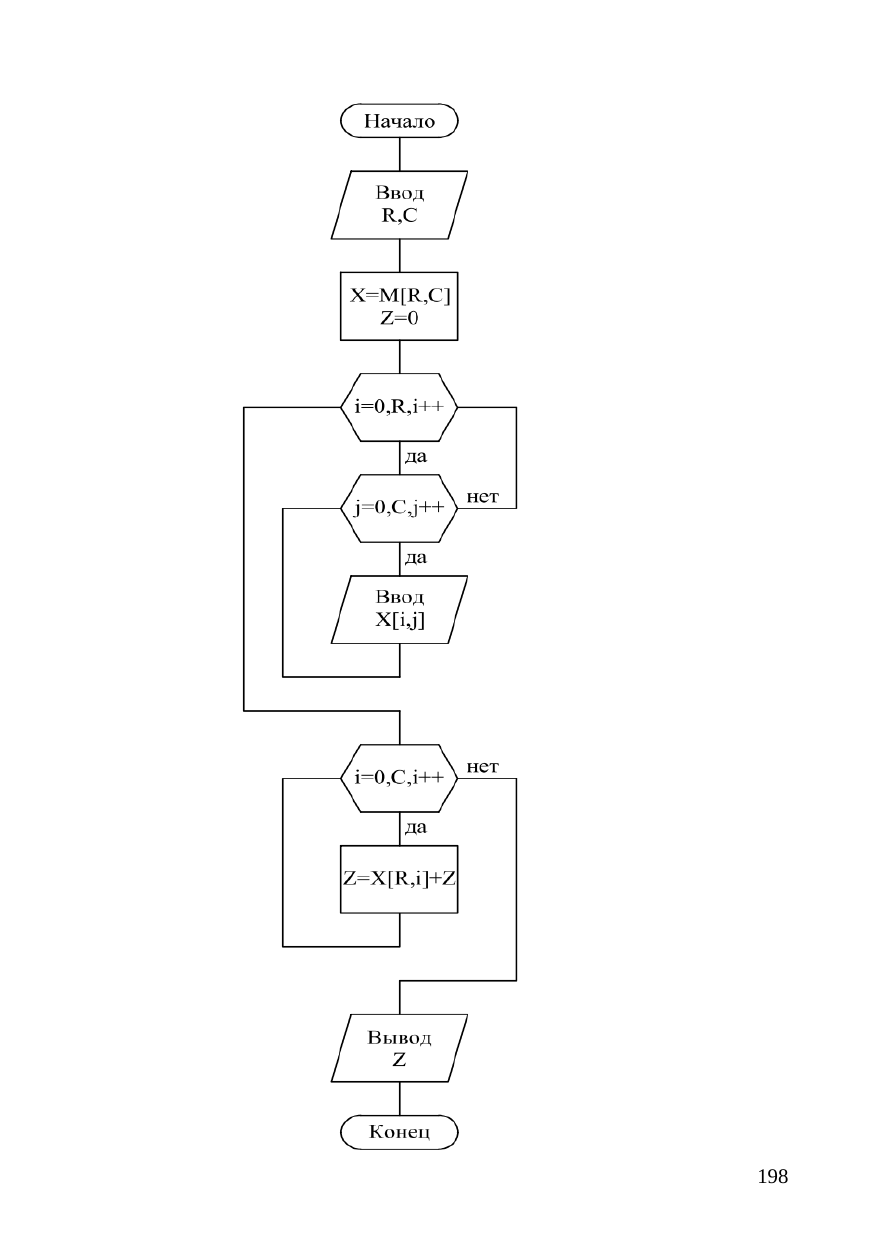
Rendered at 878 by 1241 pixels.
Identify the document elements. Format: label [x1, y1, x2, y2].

picture [200, 88, 607, 1152]
